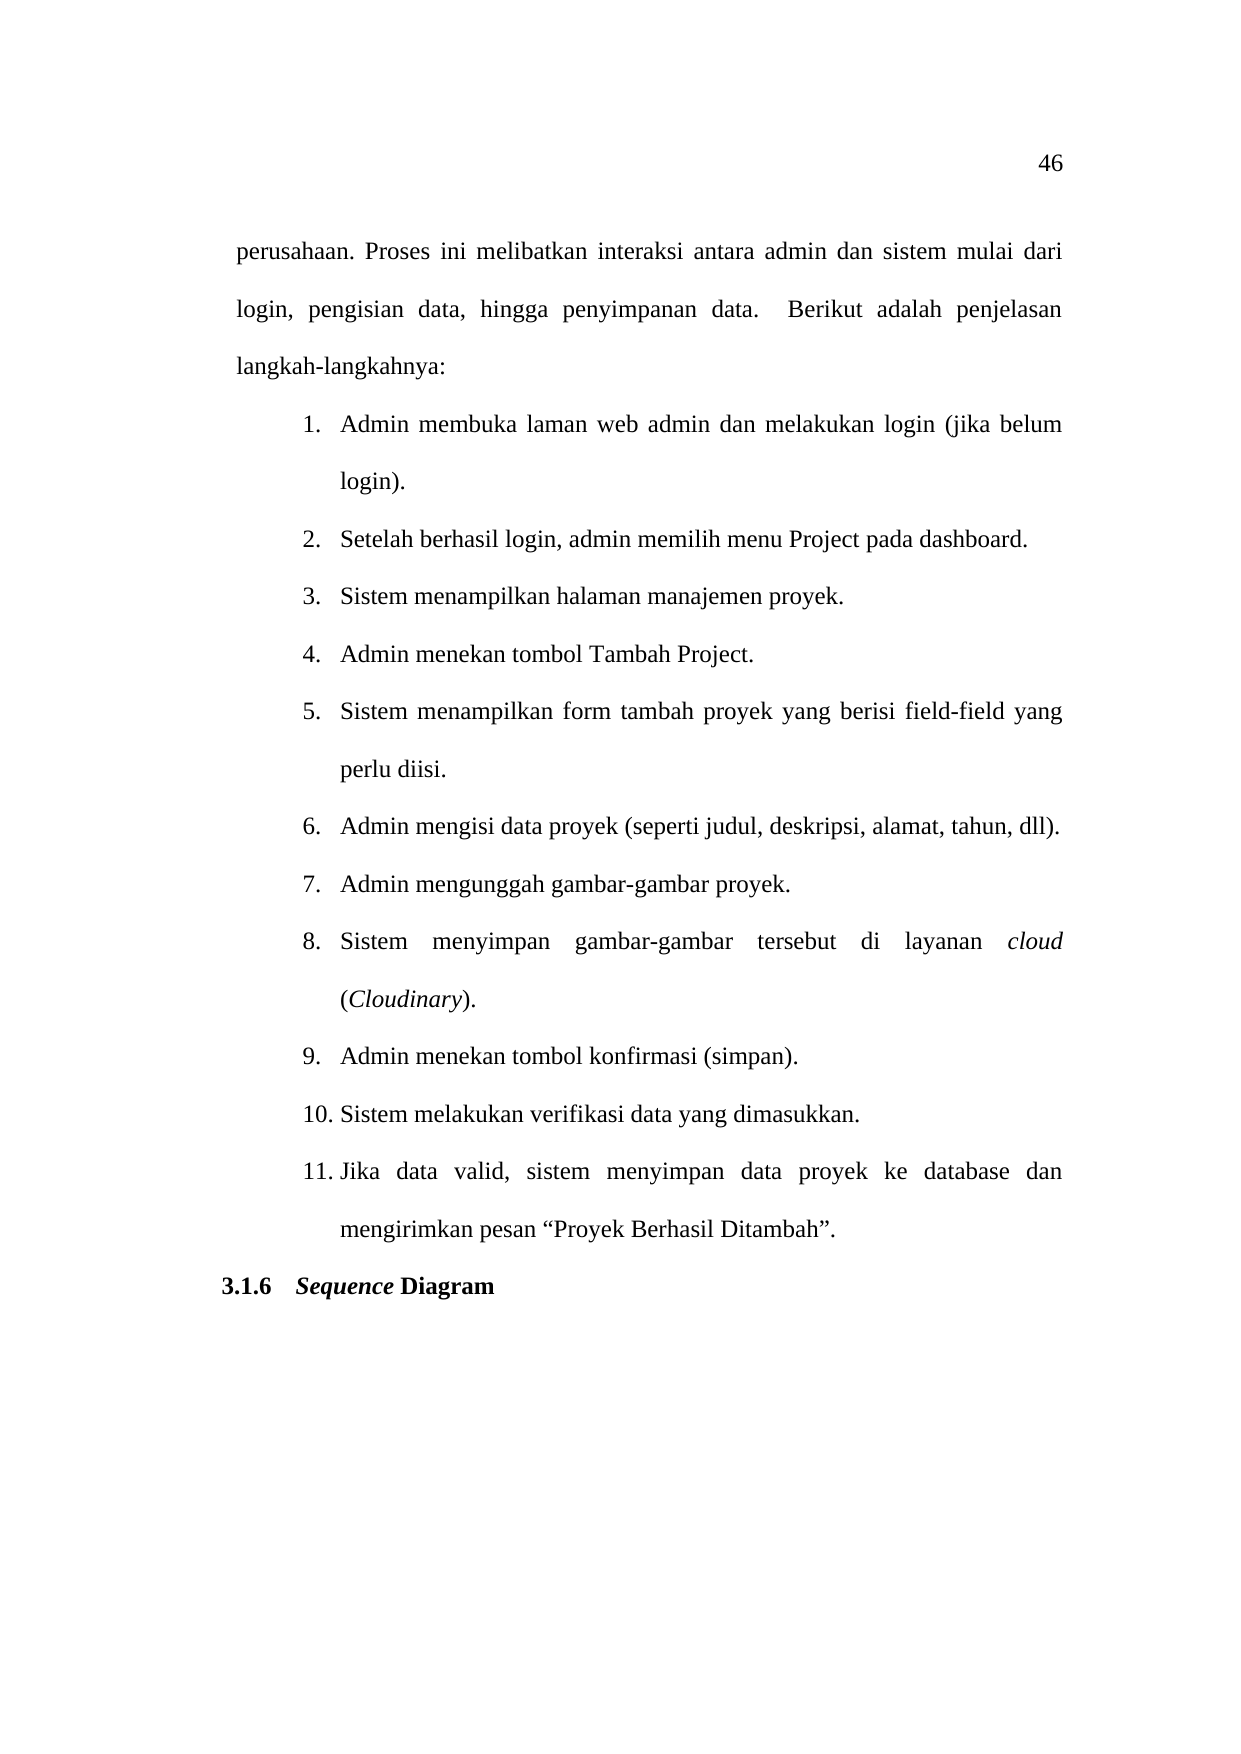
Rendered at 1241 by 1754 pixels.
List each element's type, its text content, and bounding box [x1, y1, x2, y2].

list Jika data valid, sistem menyimpan data proyek ke database dan mengirimkan pesan “Proyek Berhasil Ditambah”. [302, 1156, 1063, 1242]
list Sistem menyimpan gambar-gambar tersebut di layanan cloud (Cloudinary). [302, 926, 1063, 1012]
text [236, 236, 1063, 380]
list Admin menekan tombol Tambah Project. [302, 639, 1063, 667]
list Admin membuka laman web admin dan melakukan login (jika belum login). [302, 409, 1063, 495]
list Sistem menampilkan form tambah proyek yang berisi field-field yang perlu diisi. [302, 696, 1063, 782]
list Sistem melakukan verifikasi data yang dimasukkan. [302, 1099, 1063, 1127]
list Admin mengunggah gambar-gambar proyek. [302, 869, 1063, 897]
list Setelah berhasil login, admin memilih menu Project pada dashboard. [302, 524, 1063, 552]
subtitle Sequence Diagram [221, 1271, 1063, 1300]
list Sistem menampilkan halaman manajemen proyek. [302, 581, 1063, 610]
list Admin mengisi data proyek (seperti judul, deskripsi, alamat, tahun, dll). [302, 811, 1063, 840]
list Admin menekan tombol konfirmasi (simpan). [302, 1041, 1063, 1070]
